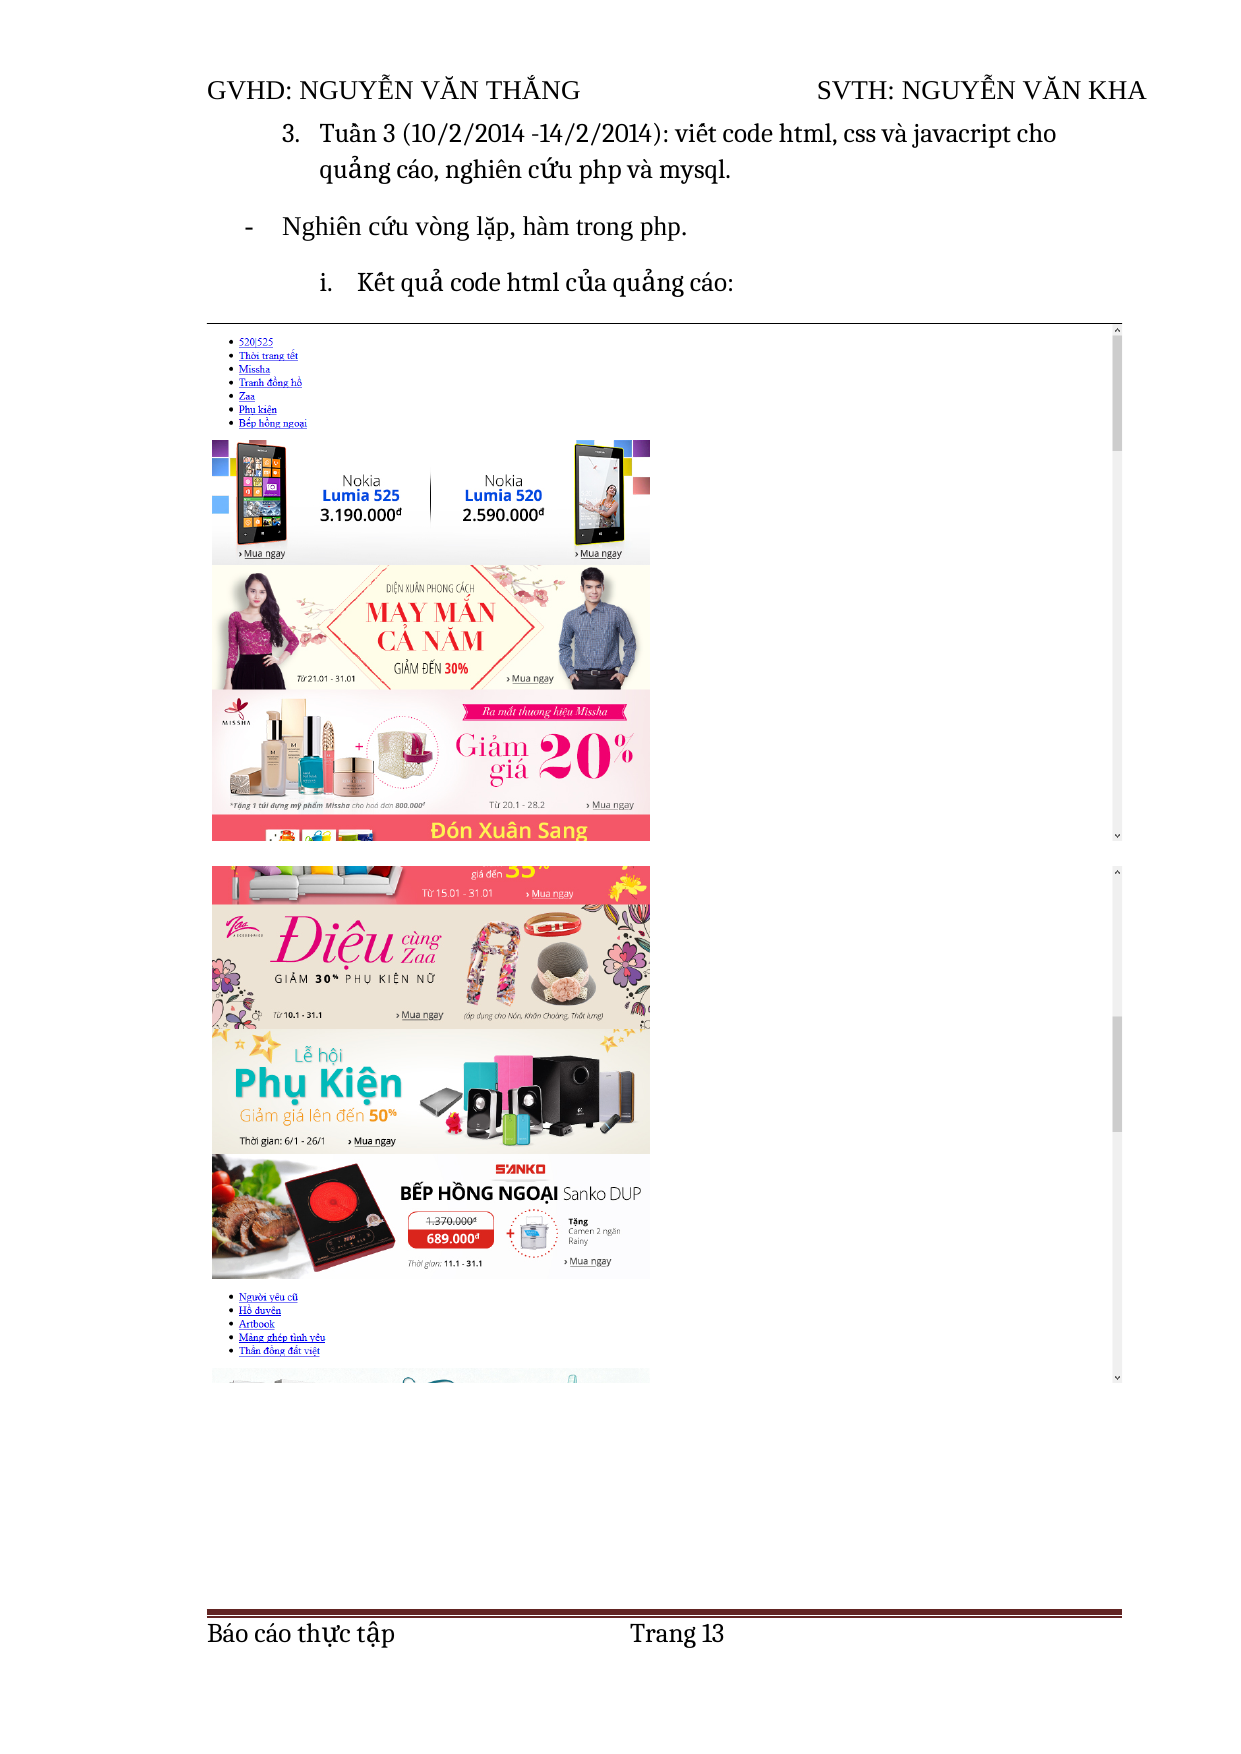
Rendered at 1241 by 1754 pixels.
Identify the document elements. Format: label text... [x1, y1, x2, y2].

picture [206, 866, 1123, 1383]
text Kết quả code html của quảng cáo: [319, 267, 1122, 298]
text Tuần 3 (10/2/2014 -14/2/2014): viết code html, css và javacript cho quảng cáo, nghiên cứu php và mysql. [282, 118, 1122, 185]
list Nghiên cứu vòng lặp, hàm trong php. [244, 210, 1122, 242]
picture [206, 323, 1123, 841]
